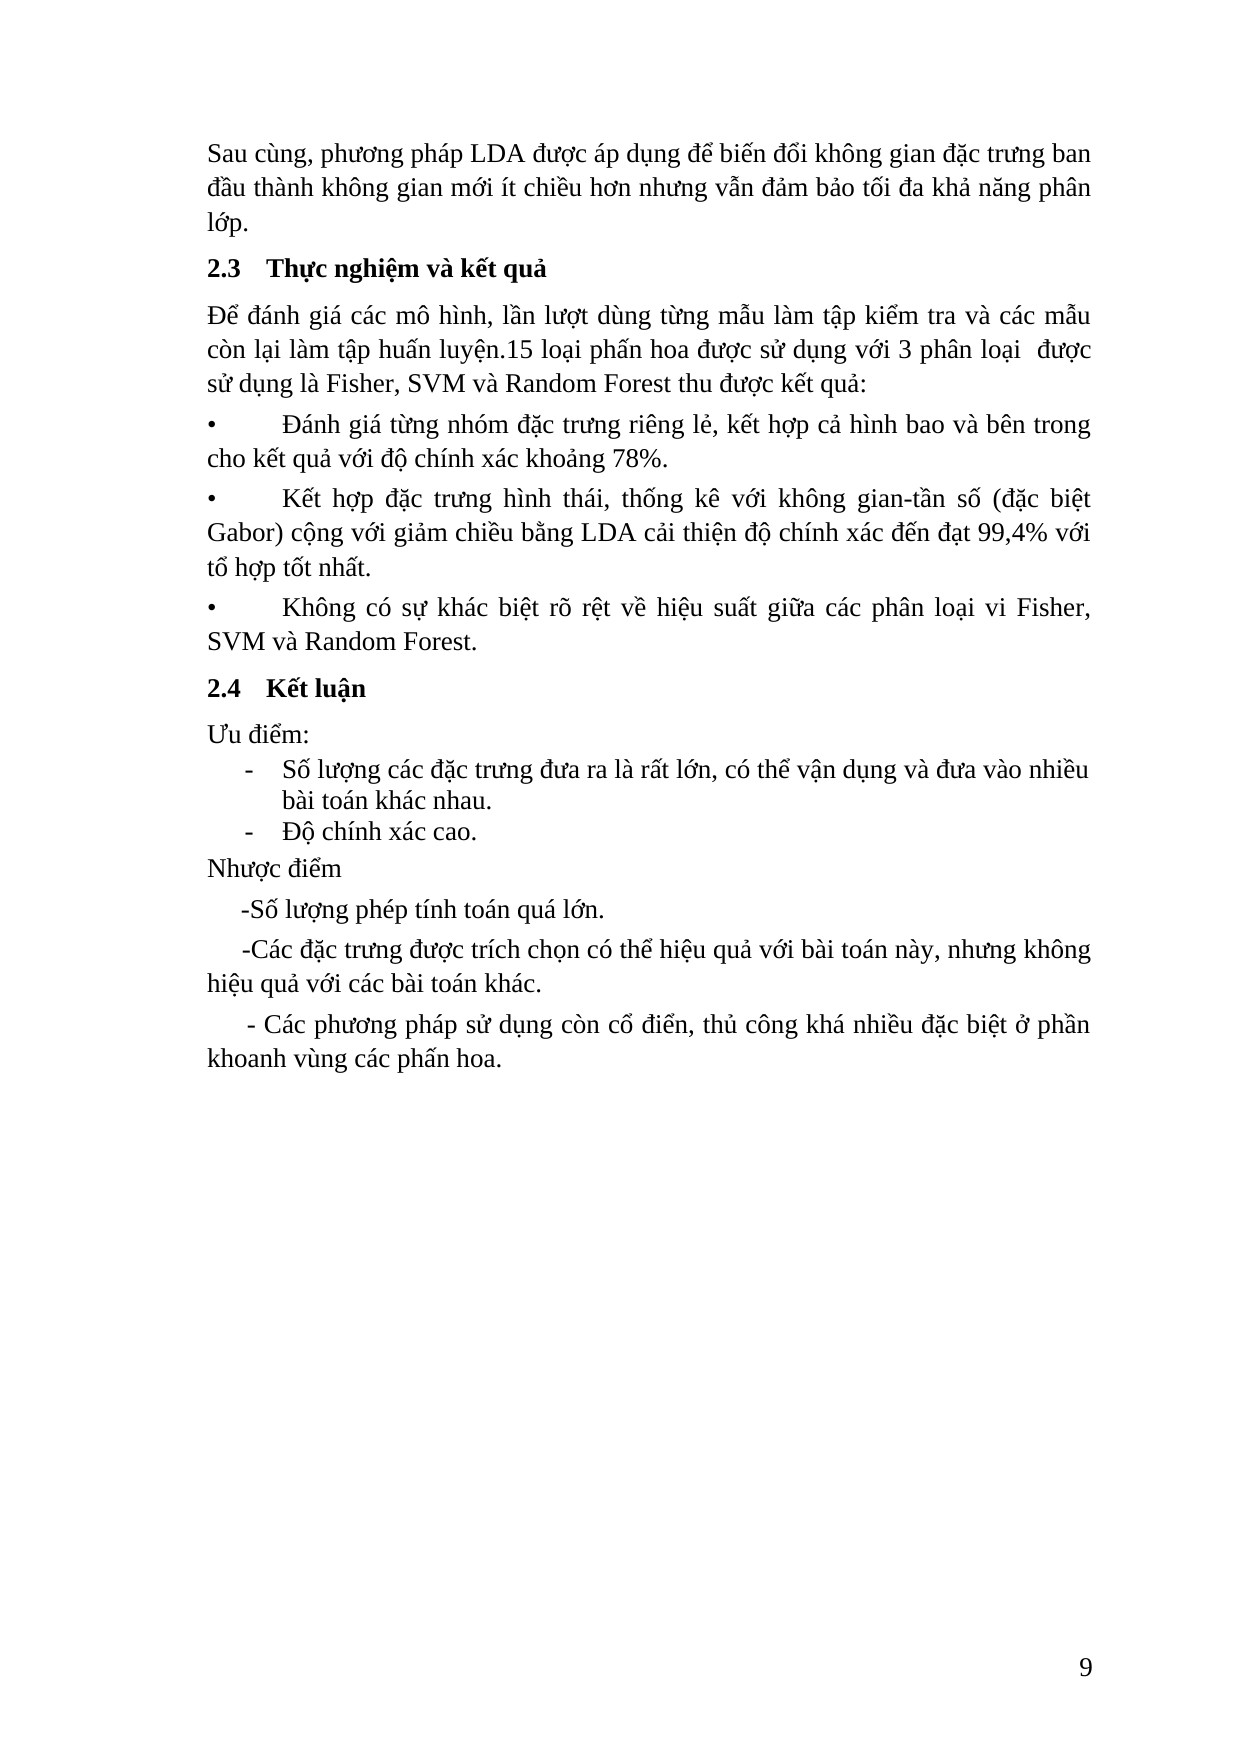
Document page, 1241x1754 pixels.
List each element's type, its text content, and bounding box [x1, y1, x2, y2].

text Để đánh giá các mô hình, lần lượt dùng từng mẫu làm tập kiểm tra và các mẫu còn lại làm tập huấn luyện.15 loại phấn hoa được sử dụng với 3 phân loại được sử dụng là Fisher, SVM và Random Forest thu được kết quả: [207, 299, 1092, 398]
text - Các phương pháp sử dụng còn cổ điển, thủ công khá nhiều đặc biệt ở phần khoanh vùng các phấn hoa. [207, 1008, 1092, 1073]
subtitle Kết luận [207, 672, 1092, 703]
text • Đánh giá từng nhóm đặc trưng riêng lẻ, kết hợp cả hình bao và bên trong cho kết quả với độ chính xác khoảng 78%. [207, 408, 1092, 473]
text Ưu điểm: [207, 719, 1092, 750]
list Độ chính xác cao. [244, 815, 1092, 846]
text • Không có sự khác biệt rõ rệt về hiệu suất giữa các phân loại vi Fisher, SVM và Random Forest. [207, 591, 1092, 656]
text -Số lượng phép tính toán quá lớn. [207, 893, 1092, 924]
text Sau cùng, phương pháp LDA được áp dụng để biến đổi không gian đặc trưng ban đầu thành không gian mới ít chiều hơn nhưng vẫn đảm bảo tối đa khả năng phân lớp. [207, 137, 1092, 237]
subtitle Thực nghiệm và kết quả [207, 252, 1092, 283]
text -Các đặc trưng được trích chọn có thể hiệu quả với bài toán này, nhưng không hiệu quả với các bài toán khác. [207, 933, 1092, 999]
list Số lượng các đặc trưng đưa ra là rất lớn, có thể vận dụng và đưa vào nhiều bài toán khác nhau. [244, 753, 1092, 815]
text • Kết hợp đặc trưng hình thái, thống kê với không gian-tần số (đặc biệt Gabor) cộng với giảm chiều bằng LDA cải thiện độ chính xác đến đạt 99,4% với tổ hợp tốt nhất. [207, 482, 1092, 582]
text Nhược điểm [207, 852, 1092, 884]
